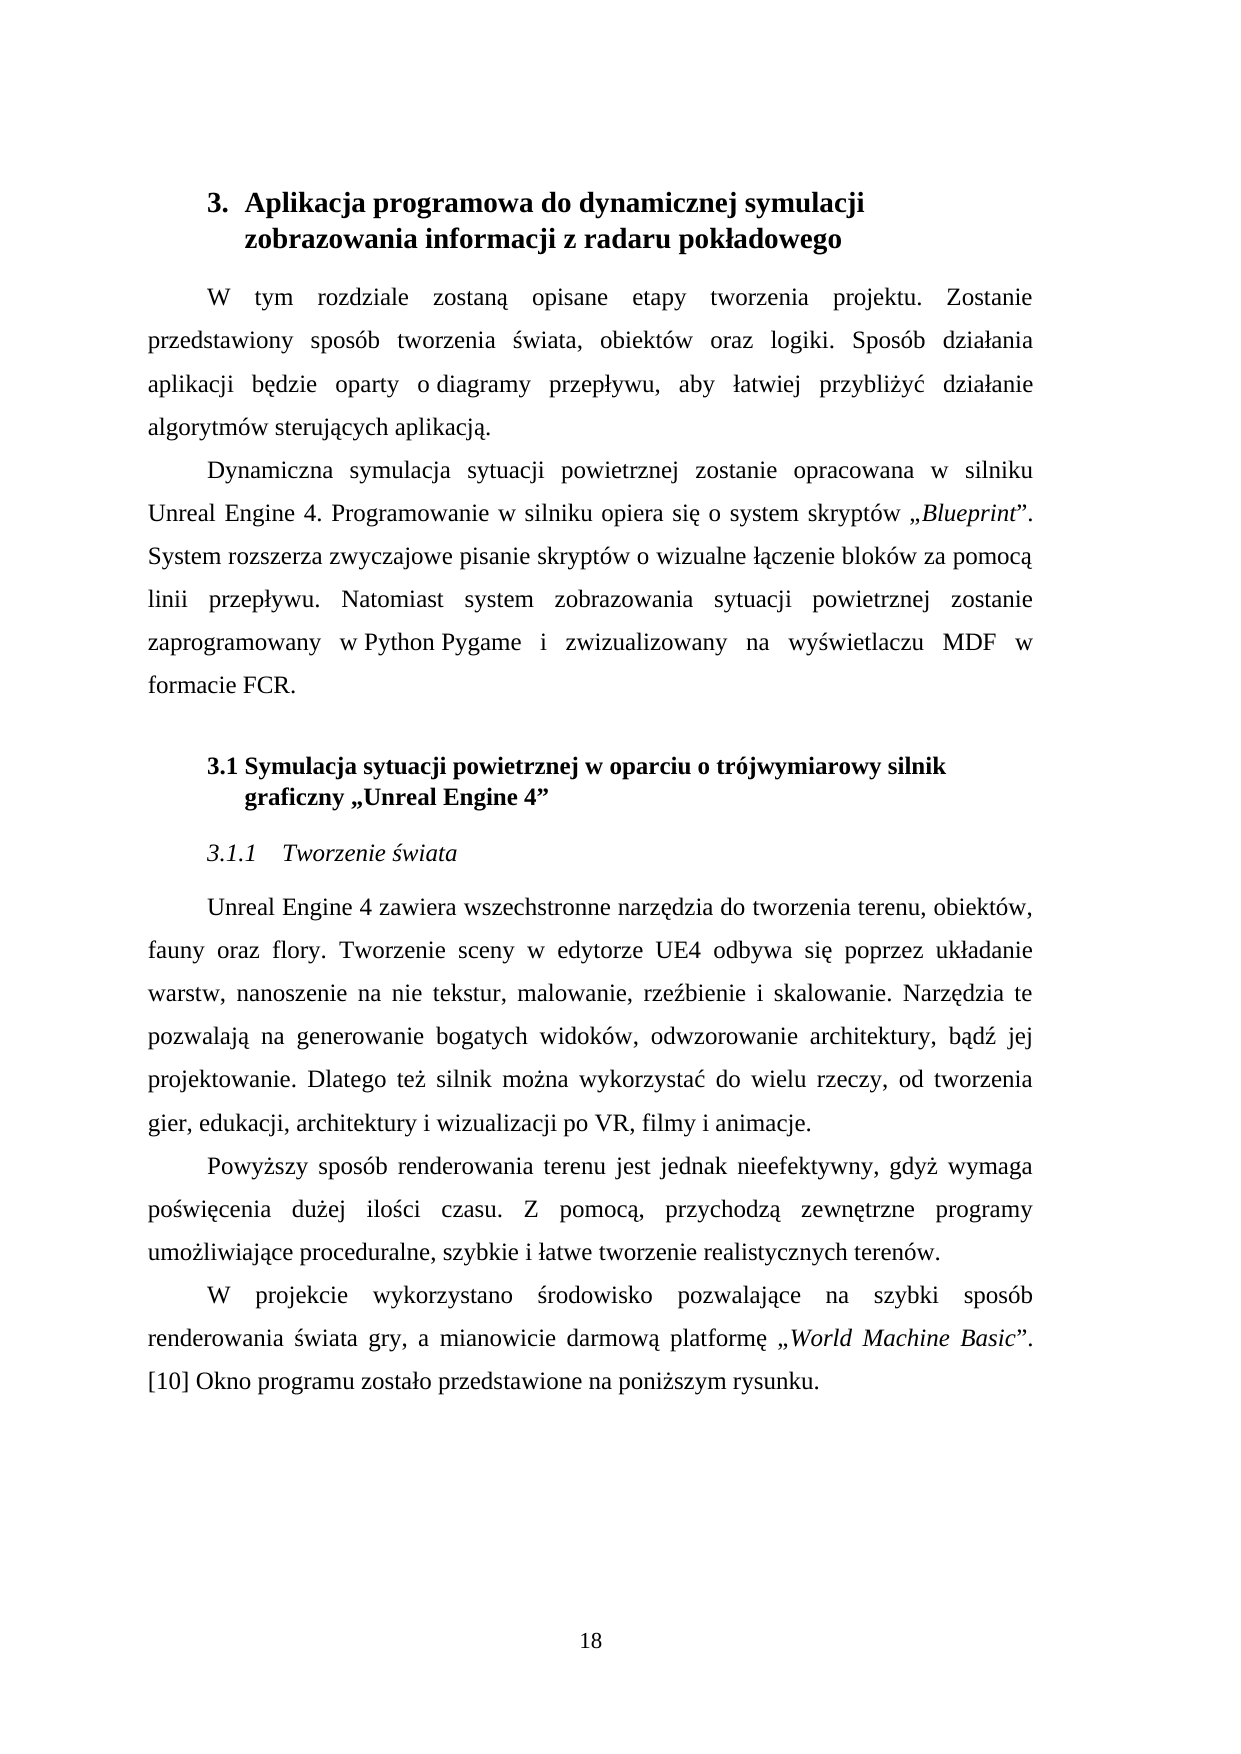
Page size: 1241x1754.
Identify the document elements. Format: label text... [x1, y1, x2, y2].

subtitle Symulacja sytuacji powietrznej w oparciu o trójwymiarowy silnik graficzny „Unreal Engine 4” [207, 751, 1033, 811]
subtitle Tworzenie świata [207, 838, 1033, 867]
text Dynamiczna symulacja sytuacji powietrznej zostanie opracowana w silniku Unreal Engine 4. Programowanie w silniku opiera się o system skryptów „Blueprint”. System rozszerza zwyczajowe pisanie skryptów o wizualne łączenie bloków za pomocą linii przepływu. Natomiast system zobrazowania sytuacji powietrznej zostanie zaprogramowany w Python Pygame i zwizualizowany na wyświetlaczu MDF w formacie FCR. [148, 455, 1033, 699]
text W projekcie wykorzystano środowisko pozwalające na szybki sposób renderowania świata gry, a mianowicie darmową platformę „World Machine Basic”. [10] Okno programu zostało przedstawione na poniższym rysunku. [148, 1280, 1033, 1395]
text W tym rozdziale zostaną opisane etapy tworzenia projektu. Zostanie przedstawiony sposób tworzenia świata, obiektów oraz logiki. Sposób działania aplikacji będzie oparty o diagramy przepływu, aby łatwiej przybliżyć działanie algorytmów sterujących aplikacją. [148, 282, 1033, 441]
text Unreal Engine 4 zawiera wszechstronne narzędzia do tworzenia terenu, obiektów, fauny oraz flory. Tworzenie sceny w edytorze UE4 odbywa się poprzez układanie warstw, nanoszenie na nie tekstur, malowanie, rzeźbienie i skalowanie. Narzędzia te pozwalają na generowanie bogatych widoków, odwzorowanie architektury, bądź jej projektowanie. Dlatego też silnik można wykorzystać do wielu rzeczy, od tworzenia gier, edukacji, architektury i wizualizacji po VR, filmy i animacje. [148, 892, 1033, 1136]
subtitle Aplikacja programowa do dynamicznej symulacji zobrazowania informacji z radaru pokładowego [207, 185, 1033, 255]
text Powyższy sposób renderowania terenu jest jednak nieefektywny, gdyż wymaga poświęcenia dużej ilości czasu. Z pomocą, przychodzą zewnętrzne programy umożliwiające proceduralne, szybkie i łatwe tworzenie realistycznych terenów. [148, 1151, 1033, 1266]
